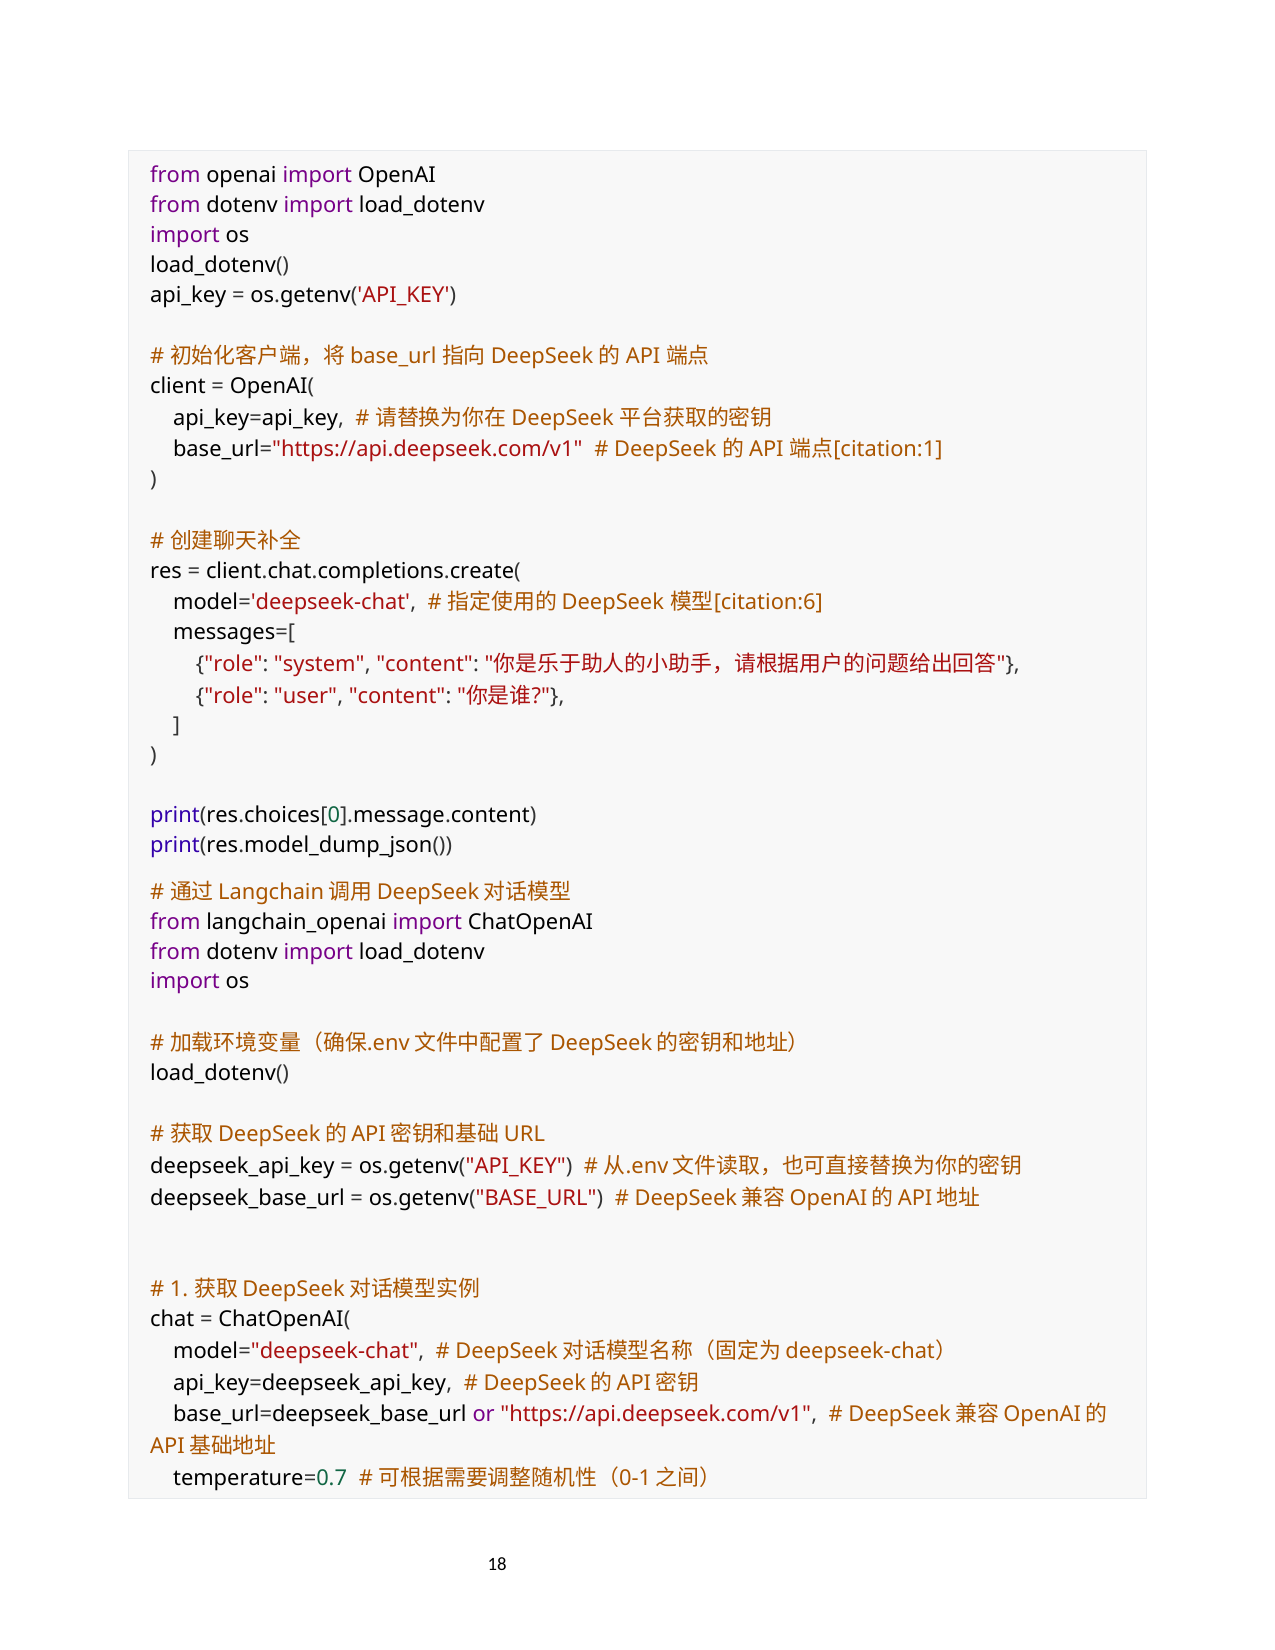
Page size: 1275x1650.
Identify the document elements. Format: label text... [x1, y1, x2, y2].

text from openai import OpenAI from dotenv import load_dotenv import os load_dotenv() api_key = os.getenv('API_KEY') ​ # 初始化客户端，将 base_url 指向 DeepSeek 的 API 端点 client = OpenAI( api_key=api_key, # 请替换为你在 DeepSeek 平台获取的密钥 base_url="https://api.deepseek.com/v1" # DeepSeek 的 API 端点[citation:1] ) ​ # 创建聊天补全 res = client.chat.completions.create( model='deepseek-chat', # 指定使用的 DeepSeek 模型[citation:6] messages=[ {"role": "system", "content": "你是乐于助人的小助手，请根据用户的问题给出回答"}, {"role": "user", "content": "你是谁?"}, ] ) ​ print(res.choices[0].message.content) print(res.model_dump_json()) [129, 151, 1146, 858]
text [129, 865, 1146, 1498]
